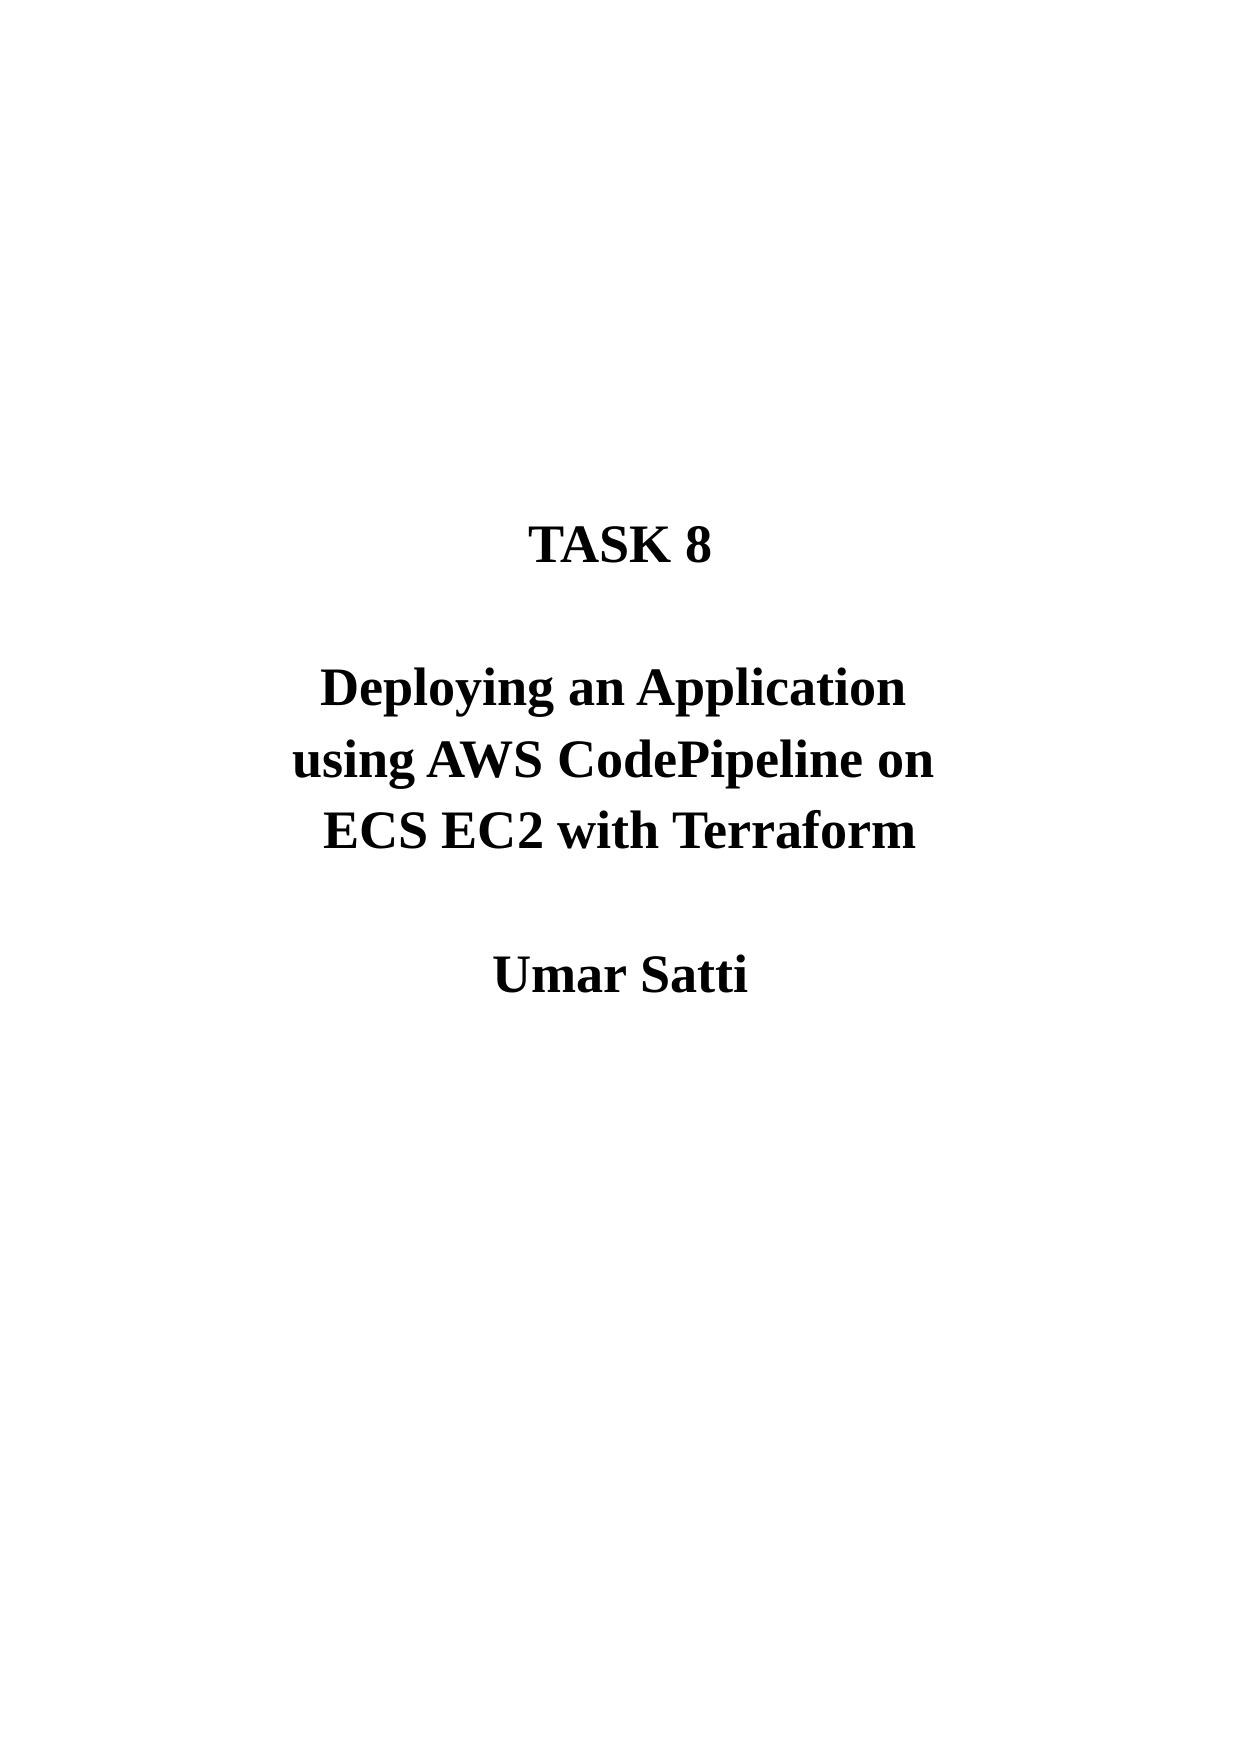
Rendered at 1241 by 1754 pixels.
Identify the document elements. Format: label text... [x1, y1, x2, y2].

text TASK 8 [150, 511, 1090, 574]
text Umar Satti [150, 942, 1090, 1004]
text Deploying an Application using AWS CodePipeline on ECS EC2 with Terraform [150, 584, 1090, 861]
